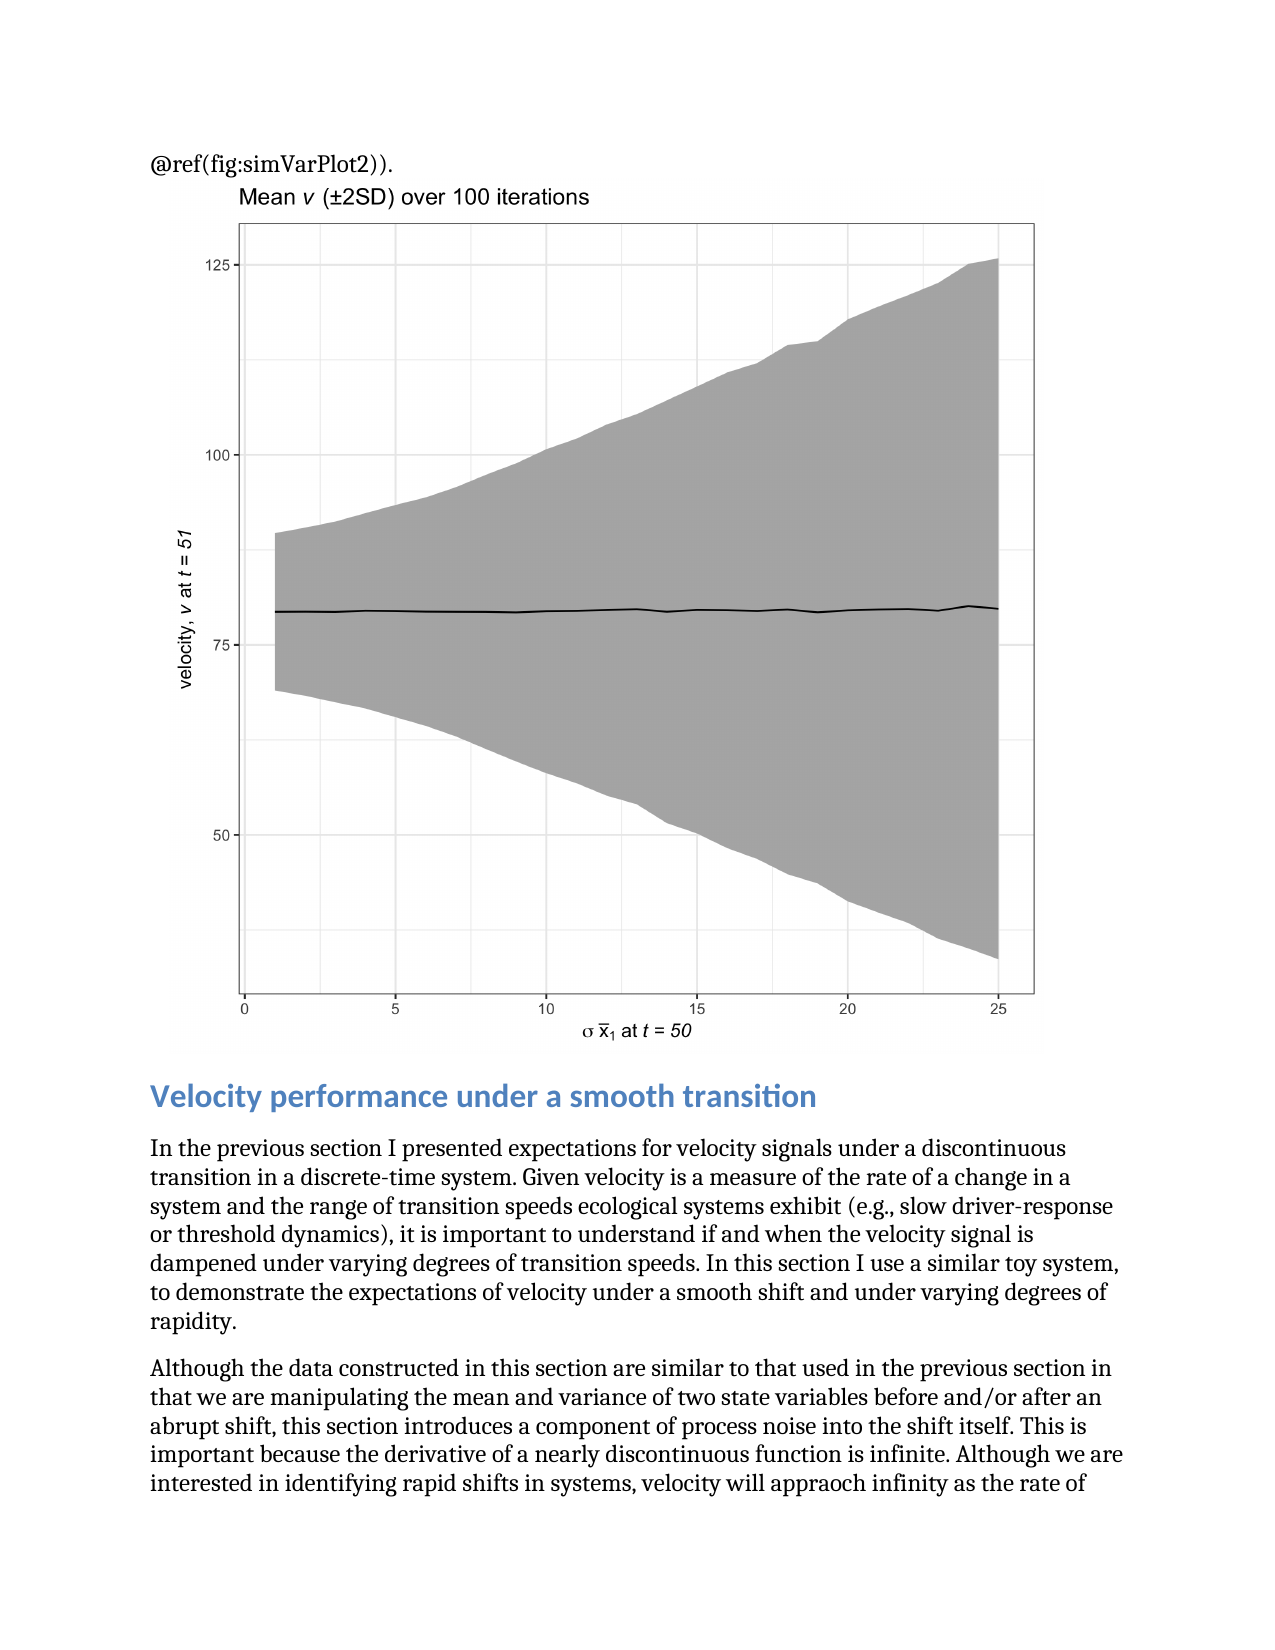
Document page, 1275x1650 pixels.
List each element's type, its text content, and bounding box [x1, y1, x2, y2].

text In the previous section I presented expectations for velocity signals under a discontinuous transition in a discrete-time system. Given velocity is a measure of the rate of a change in a system and the range of transition speeds ecological systems exhibit (e.g., slow driver-response or threshold dynamics), it is important to understand if and when the velocity signal is dampened under varying degrees of transition speeds. In this section I use a similar toy system, to demonstrate the expectations of velocity under a smooth shift and under varying degrees of rapidity. [150, 1134, 1125, 1335]
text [150, 1354, 1125, 1498]
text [150, 150, 1125, 1054]
picture [168, 178, 1044, 1054]
subtitle Velocity performance under a smooth transition [150, 1074, 1125, 1115]
